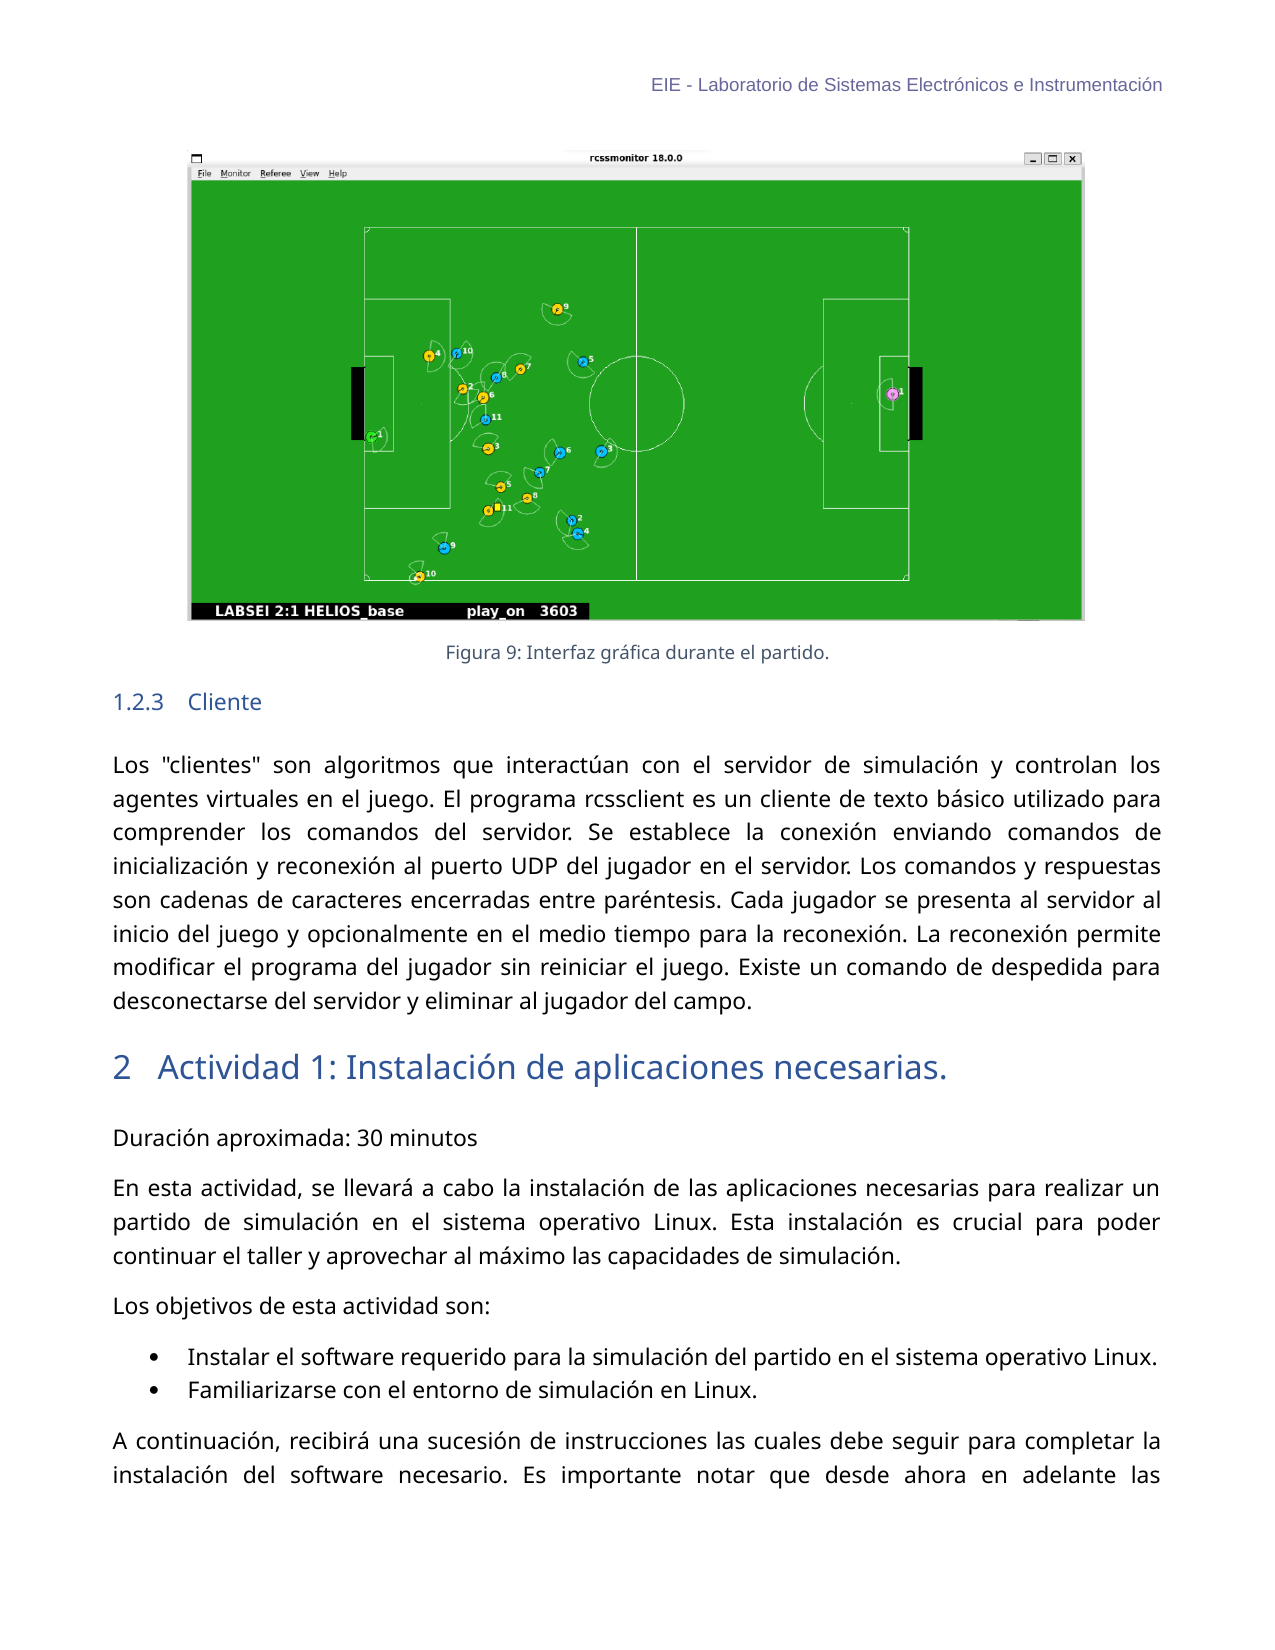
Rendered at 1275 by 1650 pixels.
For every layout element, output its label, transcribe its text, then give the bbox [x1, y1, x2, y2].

text Duración aproximada: 30 minutos [112, 1122, 1162, 1153]
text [112, 1425, 1162, 1490]
text En esta actividad, se llevará a cabo la instalación de las aplicaciones necesarias para realizar un partido de simulación en el sistema operativo Linux. Esta instalación es crucial para poder continuar el taller y aprovechar al máximo las capacidades de simulación. [112, 1172, 1162, 1271]
subtitle Cliente [112, 686, 1162, 717]
subtitle Actividad 1: Instalación de aplicaciones necesarias. [112, 1044, 1162, 1089]
list Familiarizarse con el entorno de simulación en Linux. [150, 1374, 1162, 1406]
picture [187, 150, 1085, 621]
list Instalar el software requerido para la simulación del partido en el sistema operativo Linux. [150, 1341, 1162, 1372]
text Los "clientes" son algoritmos que interactúan con el servidor de simulación y controlan los agentes virtuales en el juego. El programa rcssclient es un cliente de texto básico utilizado para comprender los comandos del servidor. Se establece la conexión enviando comandos de inicialización y reconexión al puerto UDP del jugador en el servidor. Los comandos y respuestas son cadenas de caracteres encerradas entre paréntesis. Cada jugador se presenta al servidor al inicio del juego y opcionalmente en el medio tiempo para la reconexión. La reconexión permite modificar el programa del jugador sin reiniciar el juego. Existe un comando de despedida para desconectarse del servidor y eliminar al jugador del campo. [112, 749, 1162, 1016]
text Los objetivos de esta actividad son: [112, 1290, 1162, 1321]
